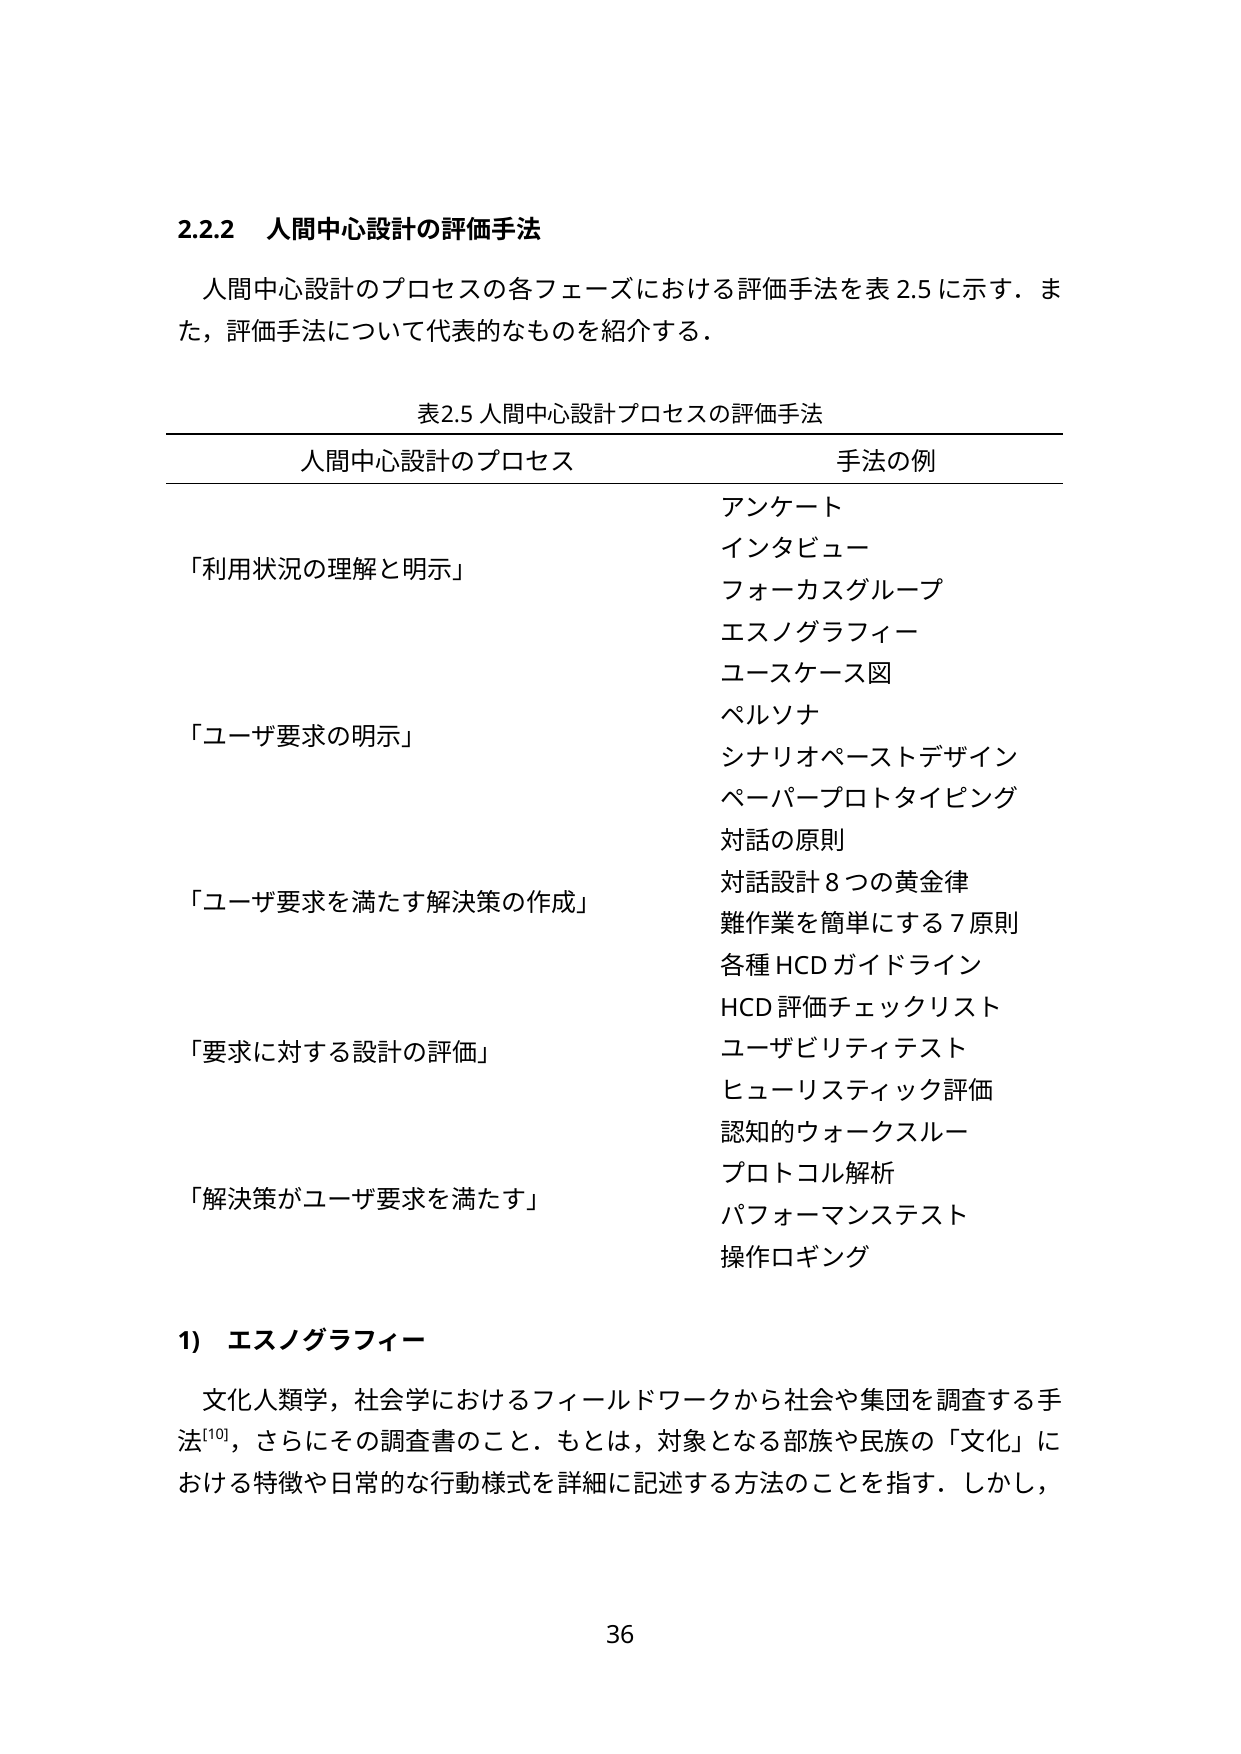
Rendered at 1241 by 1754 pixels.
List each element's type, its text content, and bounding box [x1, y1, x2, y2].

list エスノグラフィー [177, 1318, 1063, 1359]
table_cell ユースケース図 ペルソナ シナリオペーストデザイン ペーパープロトタイピング [709, 651, 1063, 818]
table_cell 「利用状況の理解と明示」 [166, 484, 709, 651]
table_cell アンケート インタビュー フォーカスグループ エスノグラフィー [709, 484, 1063, 651]
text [177, 1377, 1063, 1502]
table_cell 「要求に対する設計の評価」 [166, 984, 709, 1118]
table_cell 「ユーザ要求を満たす解決策の作成」 [166, 818, 709, 984]
subtitle 人間中心設計の評価手法 [177, 207, 1063, 248]
table_header 手法の例 [709, 435, 1063, 483]
table_header 人間中心設計のプロセス [166, 435, 709, 483]
table_cell 「解決策がユーザ要求を満たす」 [166, 1118, 709, 1276]
table_cell 対話の原則 対話設計8つの黄金律 難作業を簡単にする7原則 各種HCDガイドライン [709, 818, 1063, 984]
table_cell HCD評価チェックリスト ユーザビリティテスト ヒューリスティック評価 認知的ウォークスルー プロトコル解析 パフォーマンステスト 操作ロギング [709, 984, 1063, 1276]
table_cell 「ユーザ要求の明示」 [166, 651, 709, 818]
